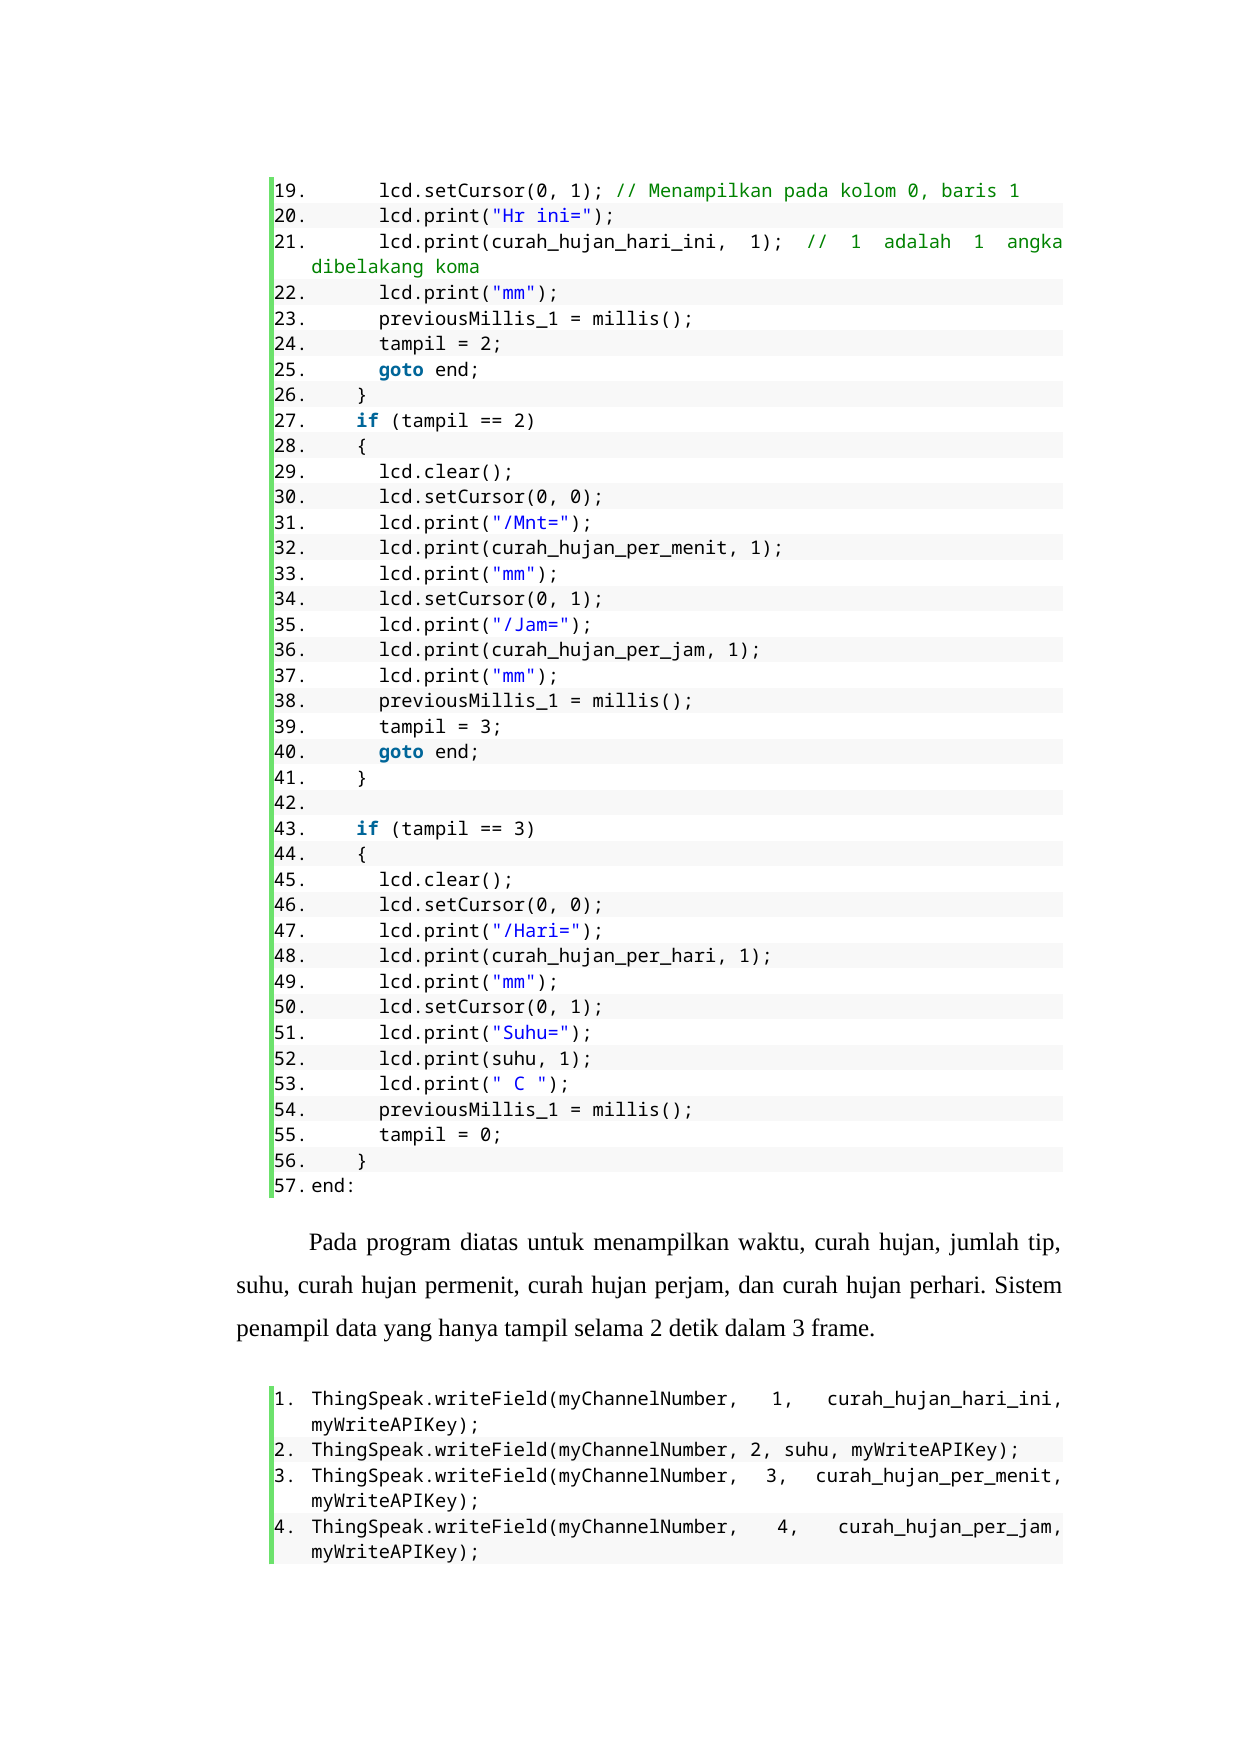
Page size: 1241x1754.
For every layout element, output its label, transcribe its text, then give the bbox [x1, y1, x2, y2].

list } [274, 381, 1063, 407]
list ThingSpeak.writeField(myChannelNumber, 1, curah_hujan_hari_ini, myWriteAPIKey); [274, 1386, 1063, 1437]
list tampil = 3; [274, 713, 1063, 739]
list ThingSpeak.writeField(myChannelNumber, 2, suhu, myWriteAPIKey); [274, 1437, 1063, 1462]
list lcd.print(curah_hujan_hari_ini, 1); // 1 adalah 1 angka dibelakang koma [274, 228, 1063, 279]
list if (tampil == 2) [274, 407, 1063, 432]
list ThingSpeak.writeField(myChannelNumber, 3, curah_hujan_per_menit, myWriteAPIKey); [274, 1462, 1063, 1513]
list lcd.setCursor(0, 0); [274, 483, 1063, 509]
list tampil = 2; [274, 330, 1063, 356]
list lcd.setCursor(0, 1); [274, 994, 1063, 1019]
list lcd.print(curah_hujan_per_menit, 1); [274, 534, 1063, 560]
list previousMillis_1 = millis(); [274, 305, 1063, 330]
list lcd.print(" C "); [274, 1070, 1063, 1096]
list lcd.print(curah_hujan_per_hari, 1); [274, 943, 1063, 968]
list tampil = 0; [274, 1121, 1063, 1147]
list } [274, 1147, 1063, 1172]
list previousMillis_1 = millis(); [274, 1096, 1063, 1121]
list lcd.print(suhu, 1); [274, 1045, 1063, 1070]
list if (tampil == 3) [274, 815, 1063, 841]
list lcd.print("/Jam="); [274, 611, 1063, 637]
list ThingSpeak.writeField(myChannelNumber, 4, curah_hujan_per_jam, myWriteAPIKey); [274, 1513, 1063, 1564]
list previousMillis_1 = millis(); [274, 688, 1063, 713]
list } [274, 764, 1063, 790]
list lcd.print("mm"); [274, 662, 1063, 688]
list lcd.clear(); [274, 866, 1063, 892]
list lcd.print("Suhu="); [274, 1019, 1063, 1045]
list end: [274, 1172, 1063, 1198]
list lcd.print("/Mnt="); [274, 509, 1063, 534]
list lcd.setCursor(0, 1); // Menampilkan pada kolom 0, baris 1 [274, 177, 1063, 203]
list lcd.print("/Hari="); [274, 917, 1063, 943]
list lcd.clear(); [274, 458, 1063, 483]
list goto end; [274, 356, 1063, 381]
list lcd.print("mm"); [274, 560, 1063, 586]
list lcd.print("mm"); [274, 968, 1063, 994]
list lcd.print("mm"); [274, 279, 1063, 305]
list lcd.setCursor(0, 1); [274, 586, 1063, 611]
list { [274, 432, 1063, 458]
list lcd.print(curah_hujan_per_jam, 1); [274, 637, 1063, 662]
text Pada program diatas untuk menampilkan waktu, curah hujan, jumlah tip, suhu, curah hujan permenit, curah hujan perjam, dan curah hujan perhari. Sistem penampil data yang hanya tampil selama 2 detik dalam 3 frame. [236, 1227, 1063, 1342]
list lcd.setCursor(0, 0); [274, 892, 1063, 917]
list lcd.print("Hr ini="); [274, 203, 1063, 228]
list { [274, 841, 1063, 866]
list goto end; [274, 739, 1063, 764]
